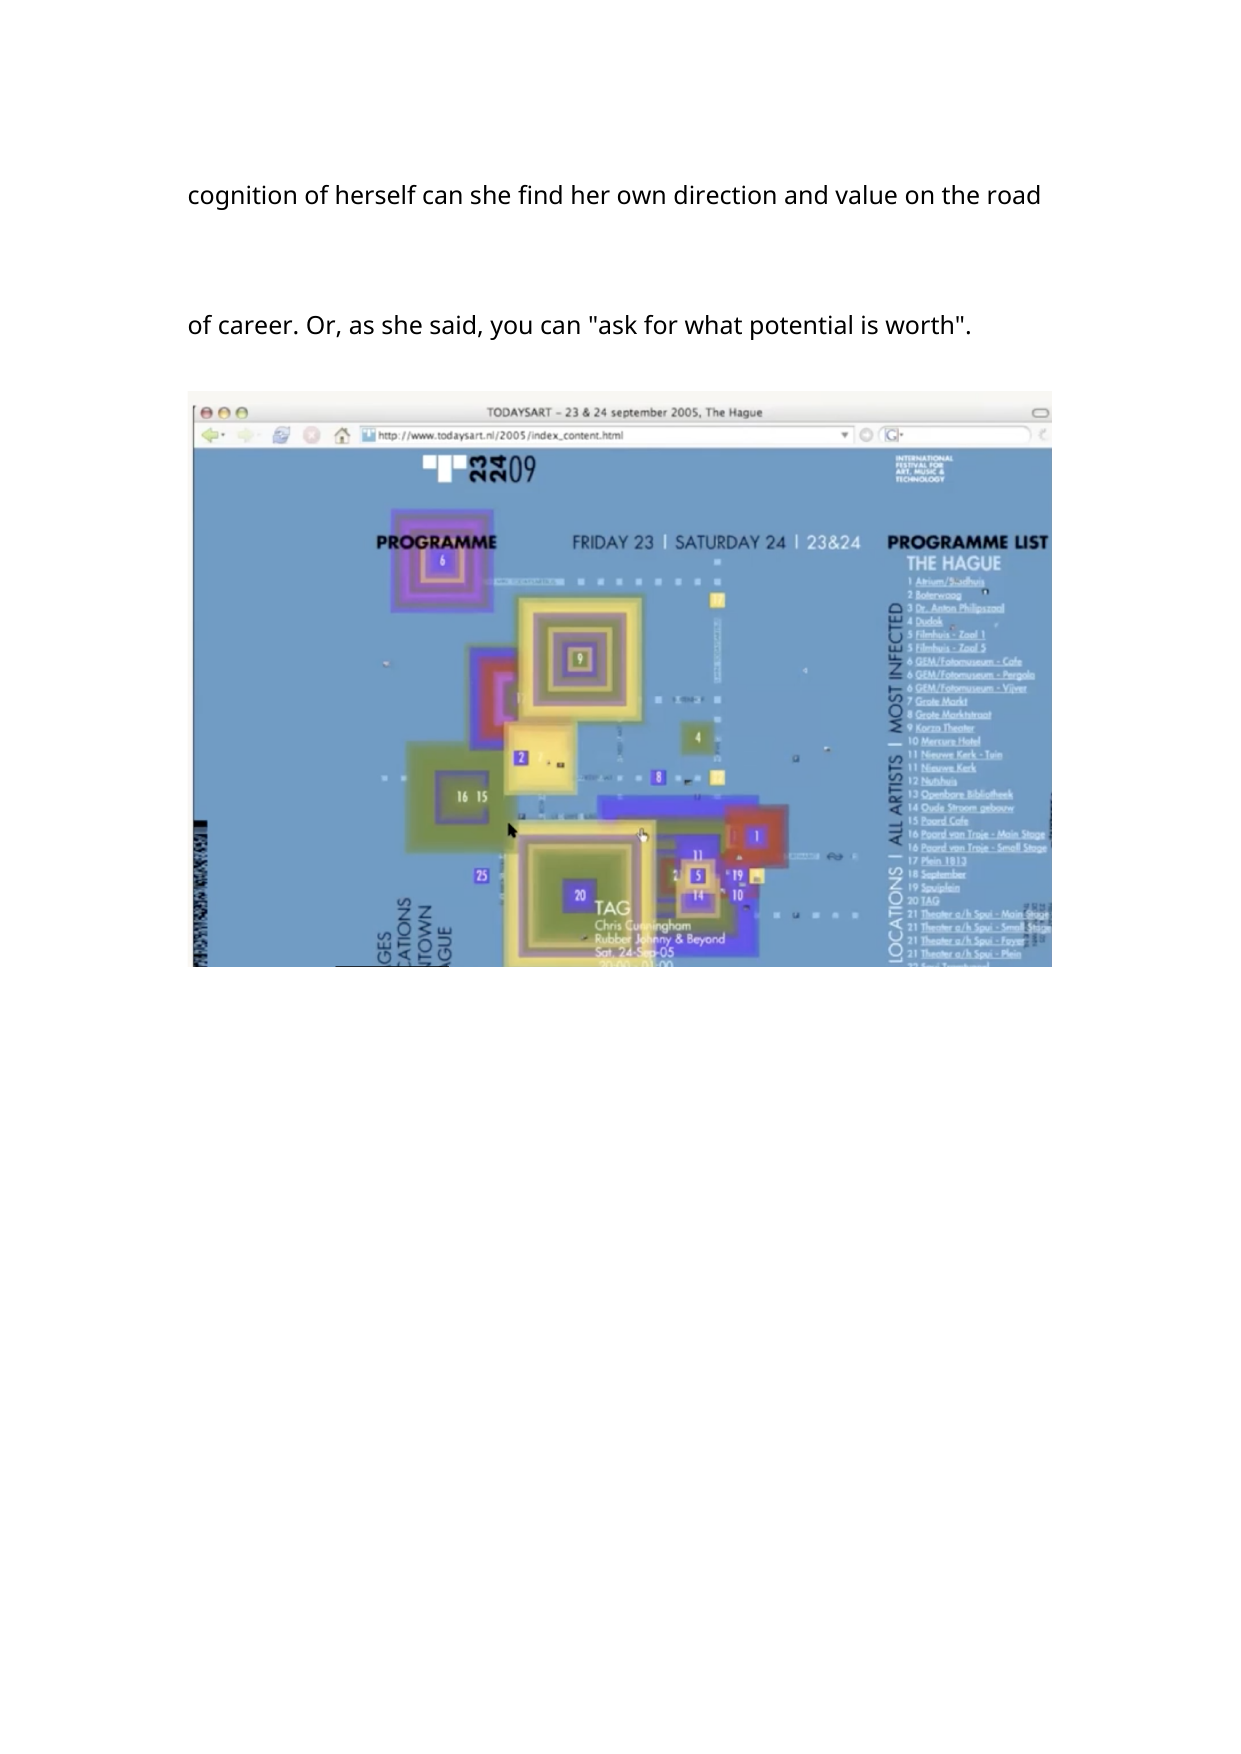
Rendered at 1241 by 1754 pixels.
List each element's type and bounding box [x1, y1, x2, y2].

text [187, 162, 1053, 357]
picture [187, 391, 1052, 967]
